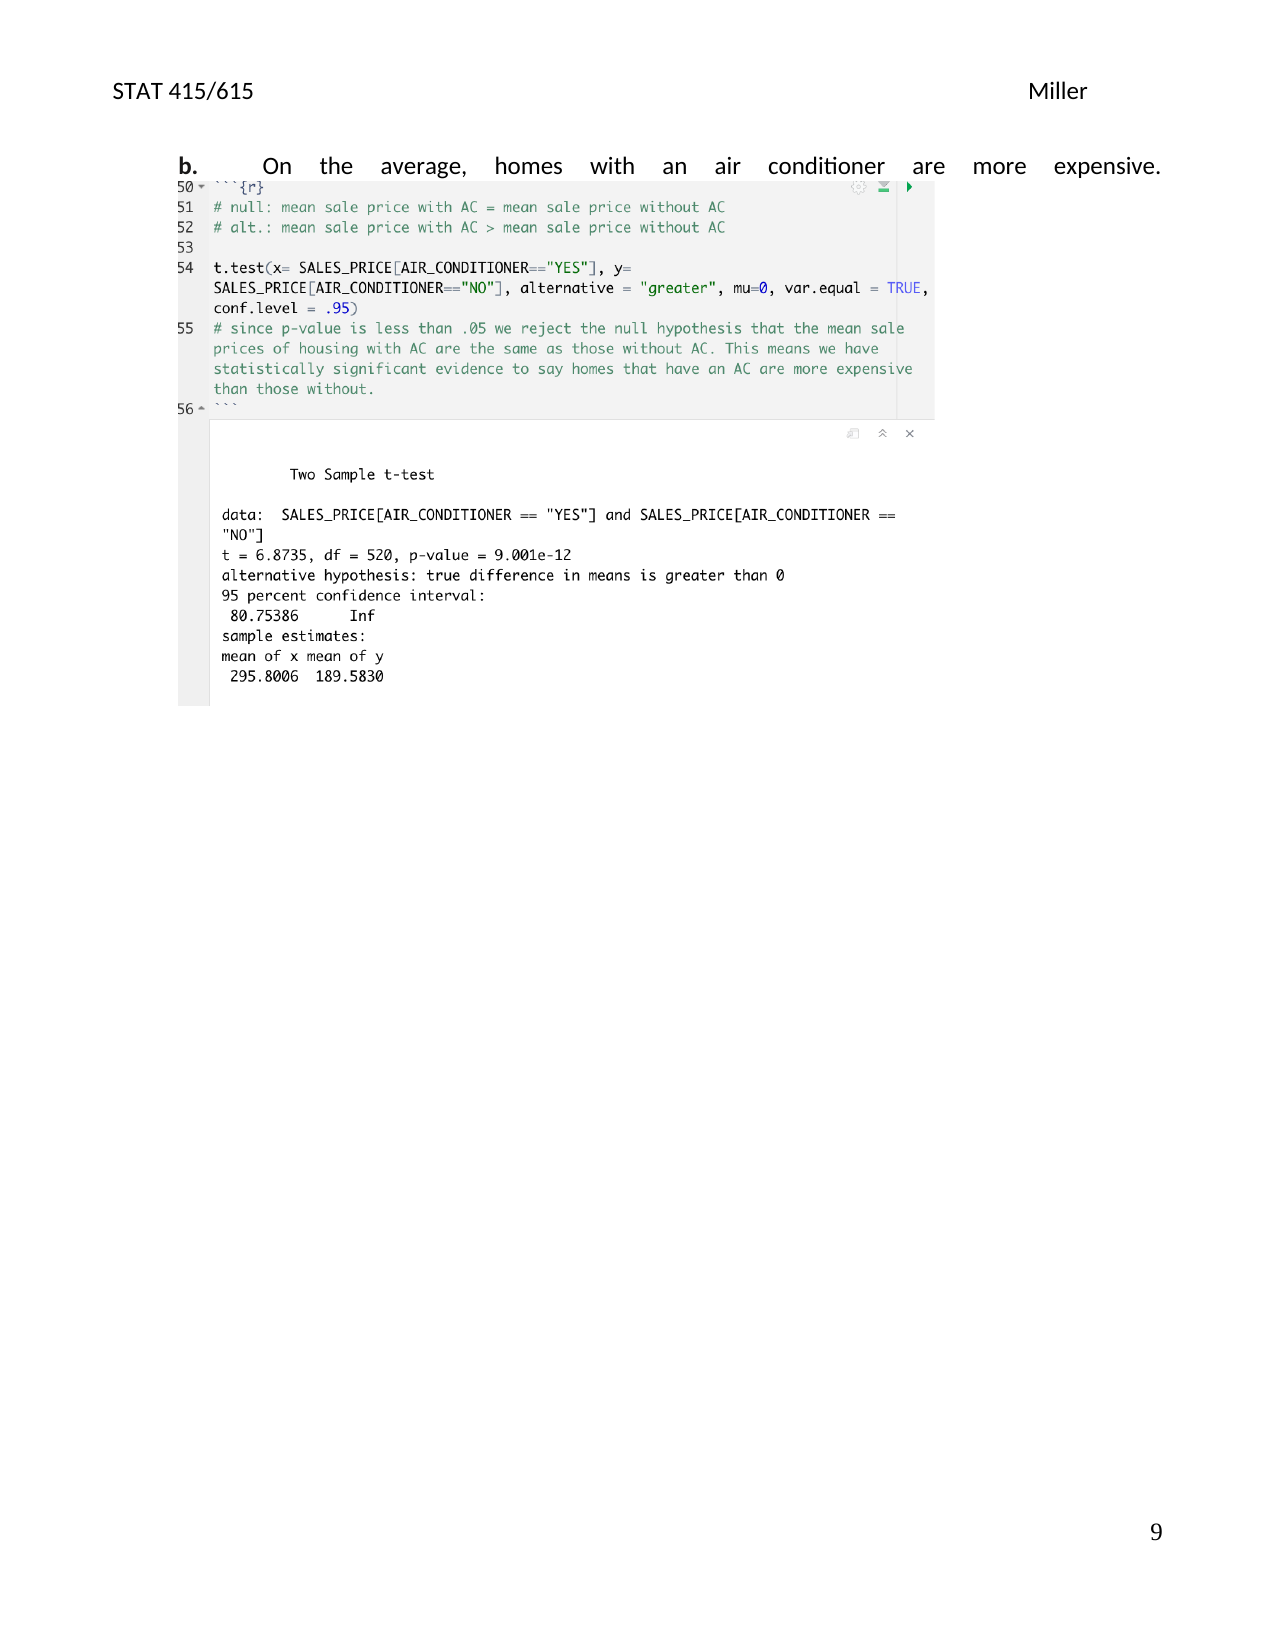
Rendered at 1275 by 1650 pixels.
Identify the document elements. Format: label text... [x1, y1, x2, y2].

picture [178, 181, 935, 706]
